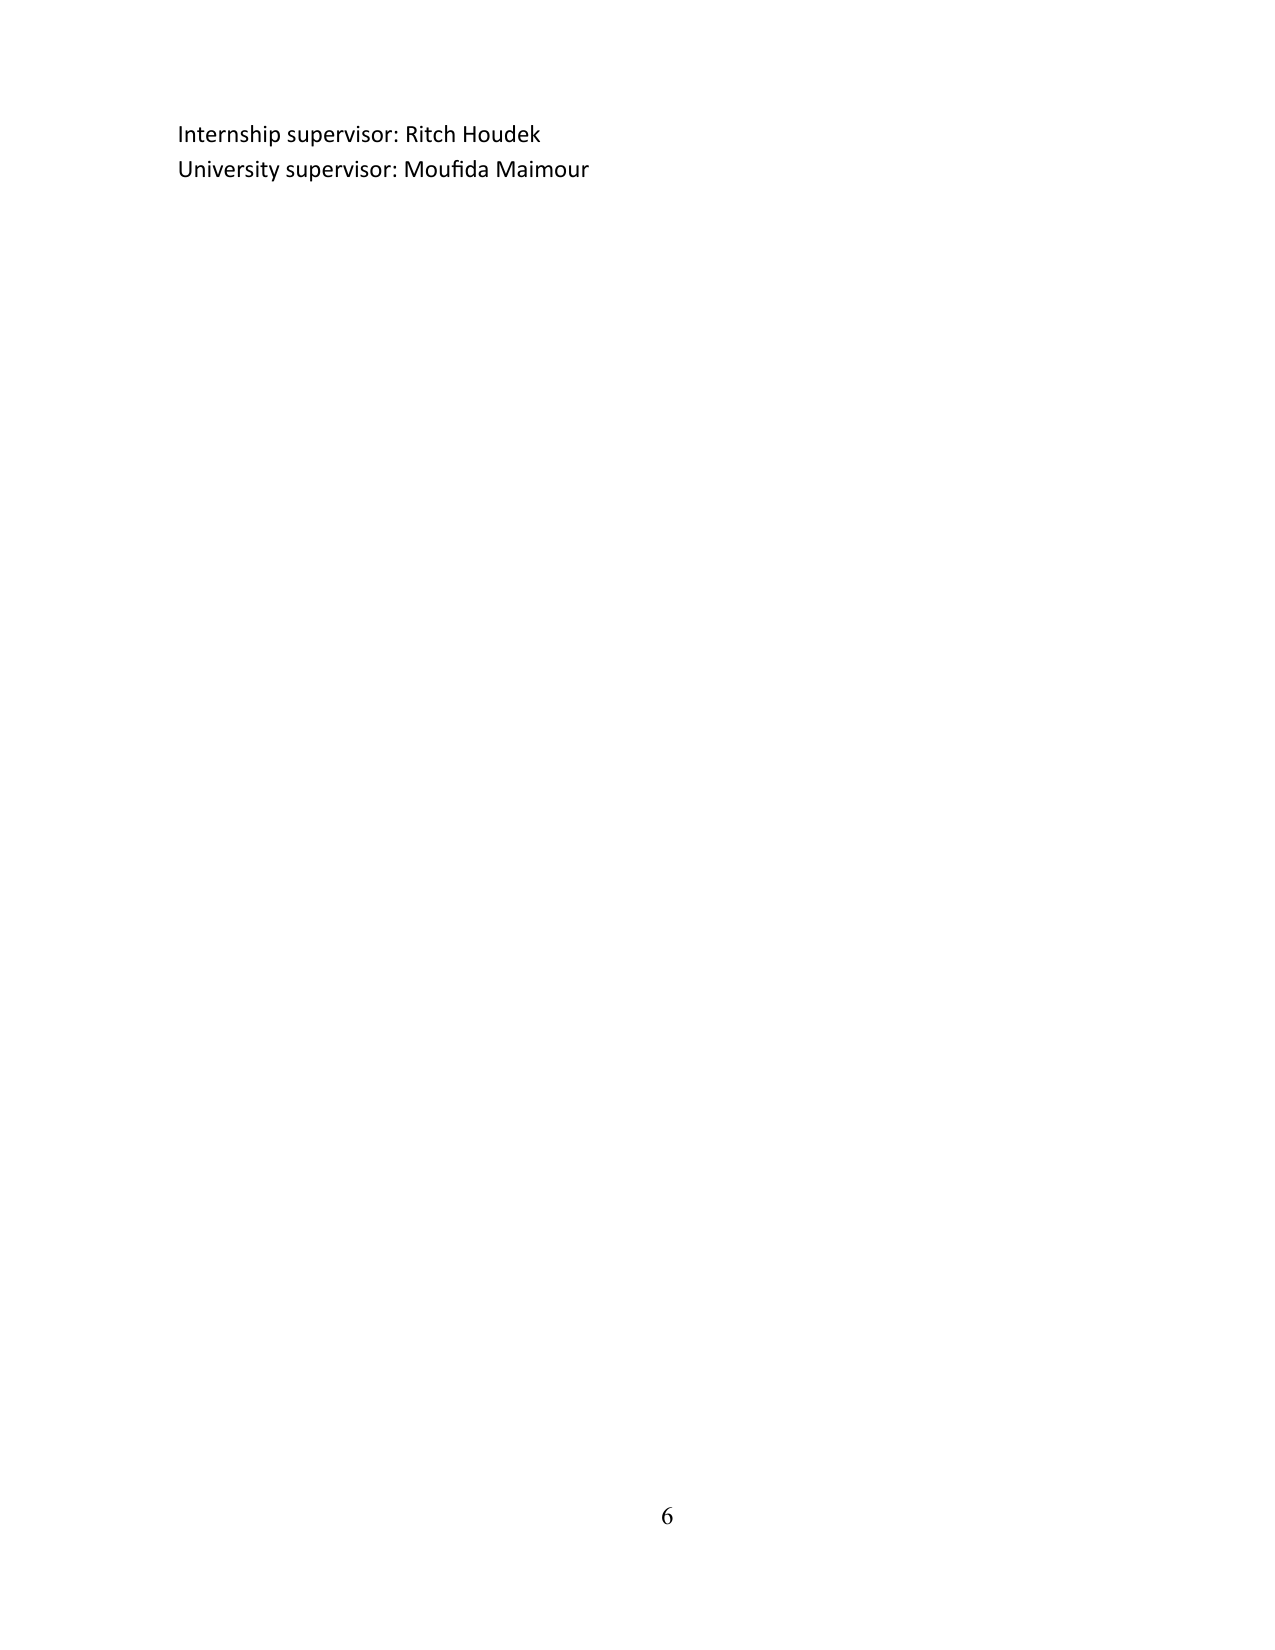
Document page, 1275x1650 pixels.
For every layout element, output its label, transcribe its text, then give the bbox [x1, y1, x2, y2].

text Internship supervisor: Ritch Houdek University supervisor: Moufida Maimour [177, 118, 1157, 184]
